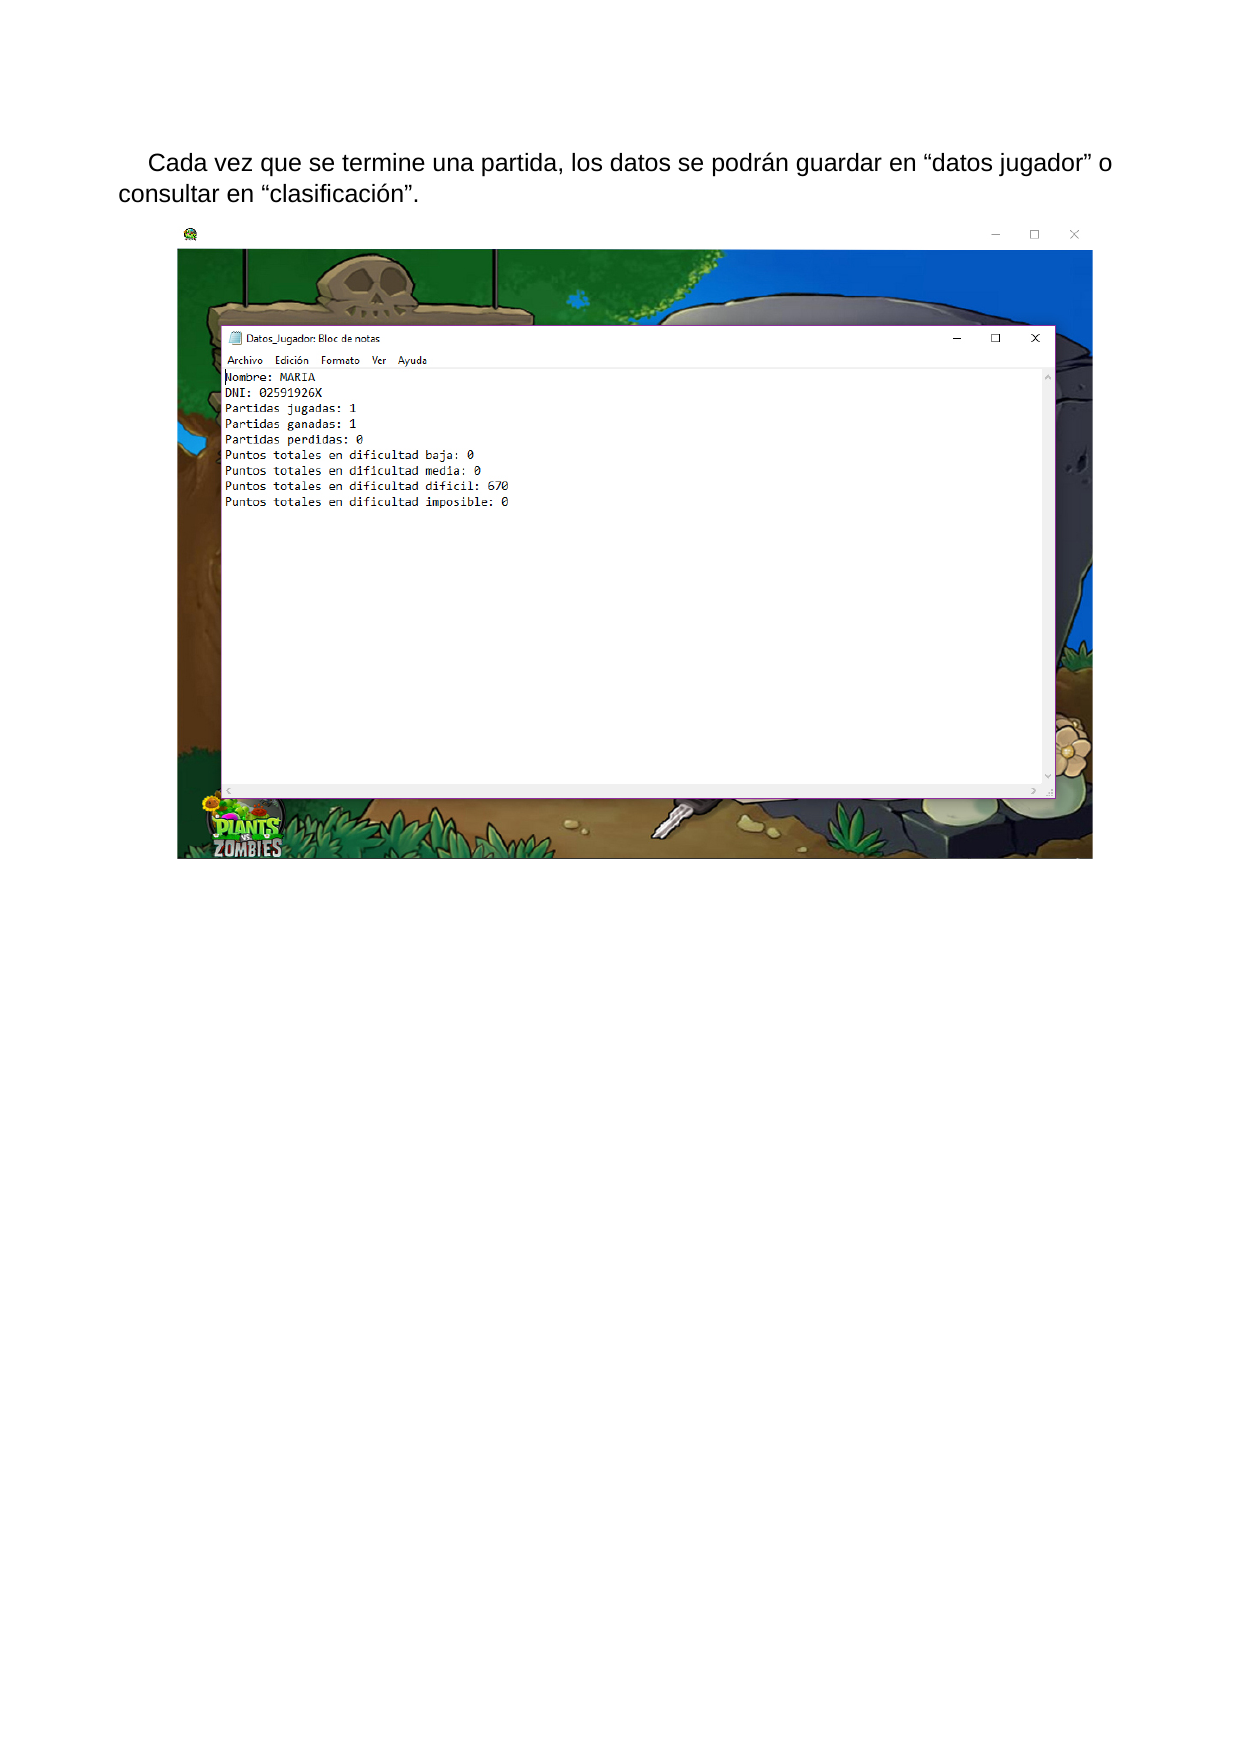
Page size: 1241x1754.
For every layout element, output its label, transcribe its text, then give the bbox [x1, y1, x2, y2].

text Cada vez que se termine una partida, los datos se podrán guardar en “datos jugador” o consultar en “clasificación”. [118, 148, 1137, 207]
picture [177, 226, 1093, 859]
